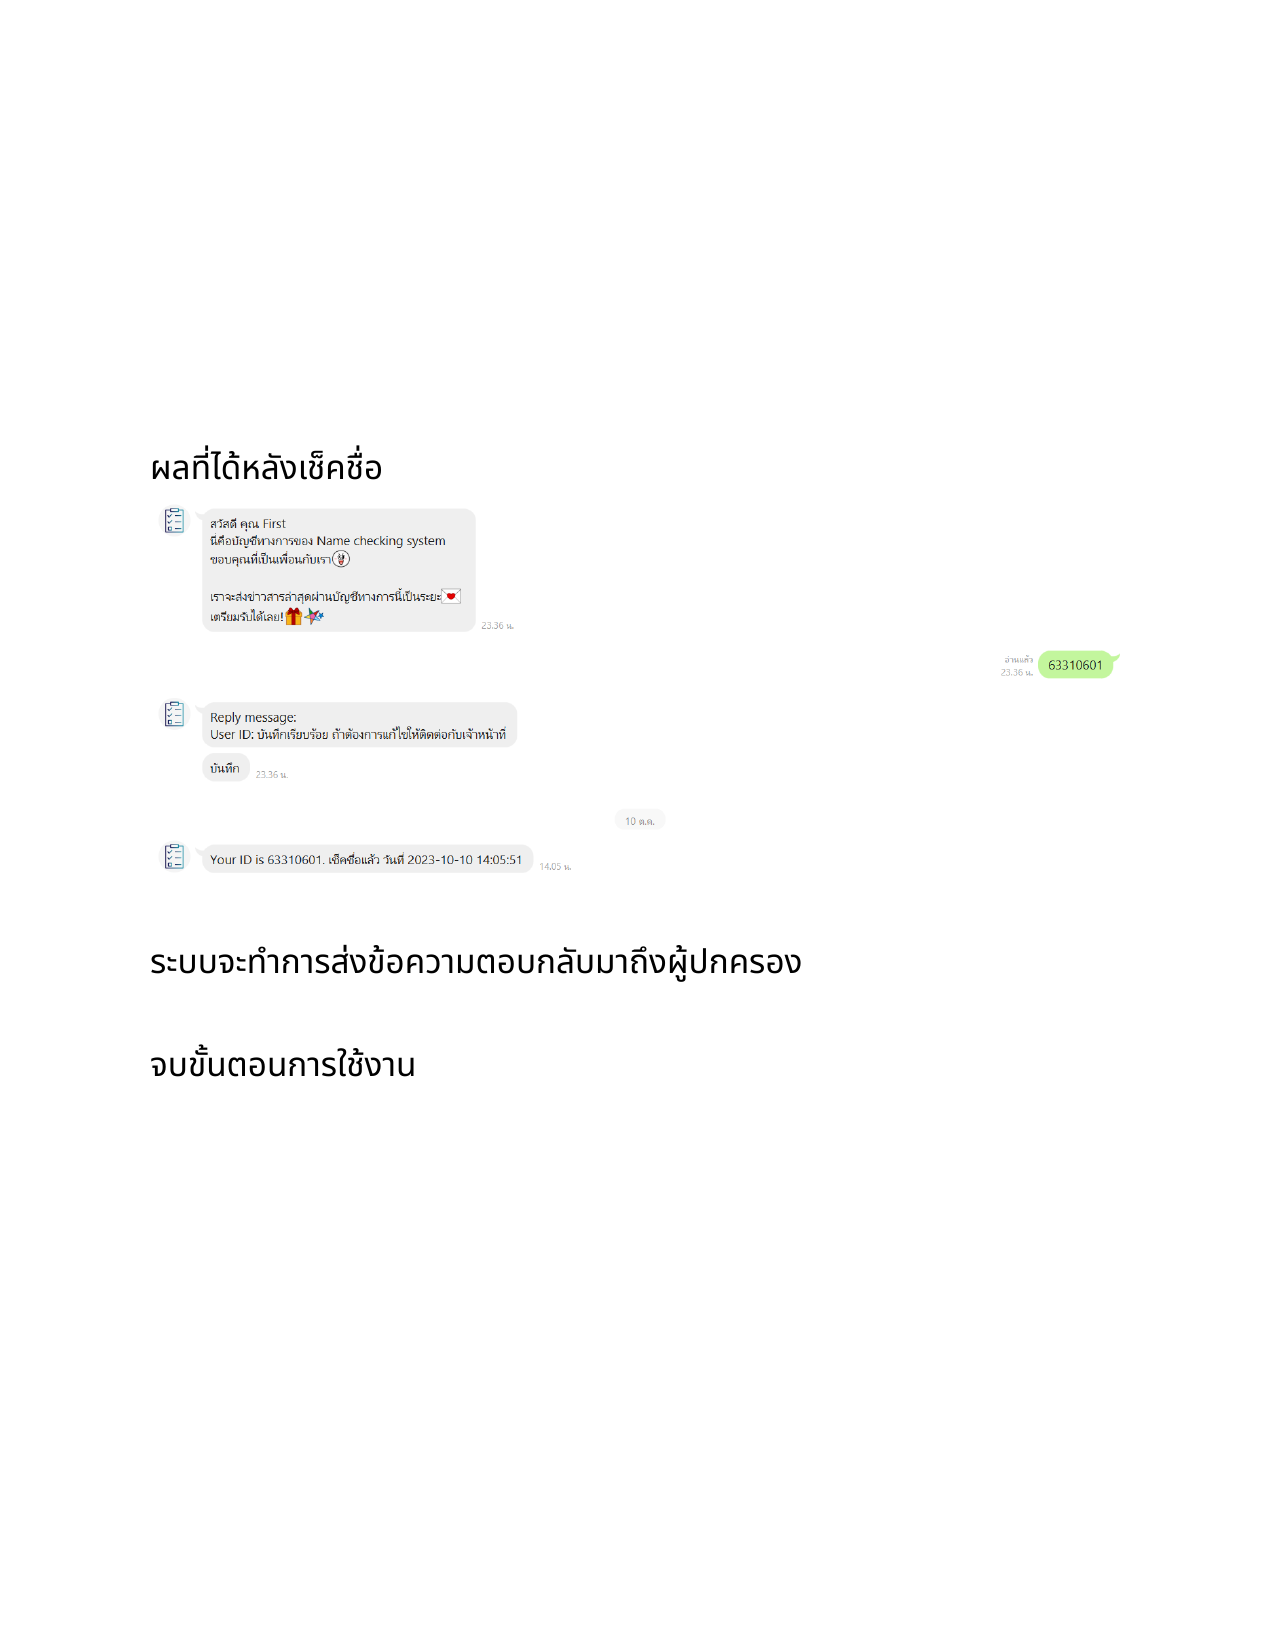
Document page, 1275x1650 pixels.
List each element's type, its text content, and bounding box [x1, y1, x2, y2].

picture [150, 498, 1125, 887]
text ผลที่ได้หลังเช็คชื่อ [150, 444, 1125, 494]
text จบขั้นตอนการใช้งาน [150, 1041, 1125, 1091]
text ระบบจะทำการส่งข้อความตอบกลับมาถึงผู้ปกครอง [150, 938, 1125, 988]
